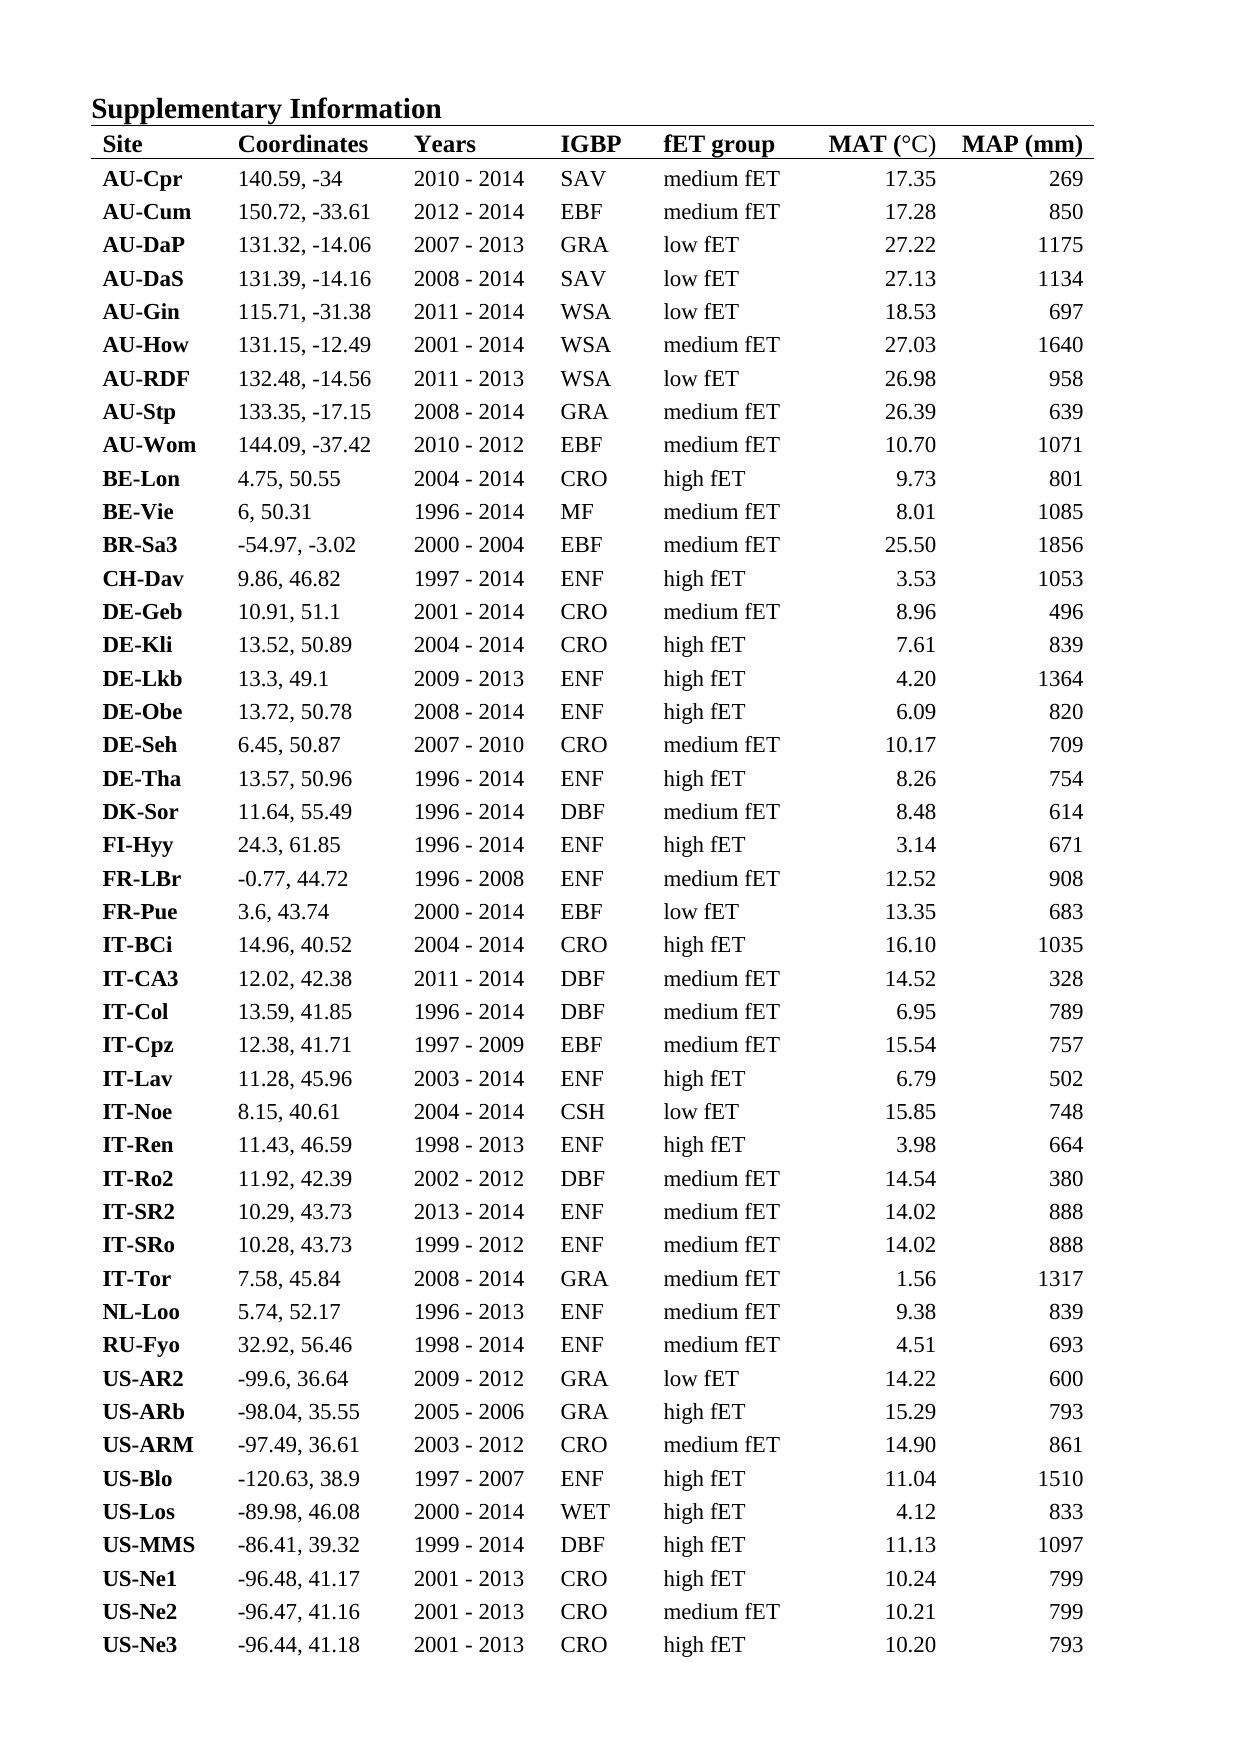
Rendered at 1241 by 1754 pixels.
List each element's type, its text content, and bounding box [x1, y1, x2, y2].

table_cell DK-Sor [91, 791, 226, 824]
table_cell 2013 - 2014 [402, 1191, 549, 1224]
table_cell high fET [652, 625, 799, 658]
table_cell 1996 - 2014 [402, 791, 549, 824]
table_cell US-Ne2 [91, 1591, 226, 1624]
table_cell 6.09 [800, 691, 947, 724]
table_cell GRA [549, 1358, 652, 1391]
table_cell IT-Ren [91, 1125, 226, 1158]
table_cell IT-Noe [91, 1091, 226, 1124]
table_cell 2008 - 2014 [402, 258, 549, 291]
table_cell 144.09, -37.42 [226, 425, 402, 458]
table_cell high fET [652, 1525, 799, 1558]
table_cell 9.38 [800, 1291, 947, 1324]
table_cell 133.35, -17.15 [226, 391, 402, 424]
table_cell IT-SR2 [91, 1191, 226, 1224]
table_cell 7.58, 45.84 [226, 1258, 402, 1291]
table_cell 27.03 [800, 325, 947, 358]
table_cell 2011 - 2014 [402, 291, 549, 324]
table_cell 14.02 [800, 1191, 947, 1224]
table_cell FR-LBr [91, 858, 226, 891]
table_cell US-AR2 [91, 1358, 226, 1391]
table_cell 14.22 [800, 1358, 947, 1391]
table_cell medium fET [652, 1325, 799, 1358]
table_cell 10.70 [800, 425, 947, 458]
table_cell 2004 - 2014 [402, 458, 549, 491]
table_cell DE-Obe [91, 691, 226, 724]
table_cell medium fET [652, 1158, 799, 1191]
table_cell low fET [652, 1358, 799, 1391]
table_cell medium fET [652, 991, 799, 1024]
table_cell GRA [549, 225, 652, 258]
table_cell CRO [549, 625, 652, 658]
table_cell 1996 - 2014 [402, 491, 549, 524]
table_cell 11.43, 46.59 [226, 1125, 402, 1158]
table_cell CSH [549, 1091, 652, 1124]
table_cell -86.41, 39.32 [226, 1525, 402, 1558]
table_cell -96.48, 41.17 [226, 1558, 402, 1591]
table_cell 14.52 [800, 958, 947, 991]
table_cell DBF [549, 1525, 652, 1558]
table_cell high fET [652, 925, 799, 958]
table_cell ENF [549, 758, 652, 791]
table_cell 671 [947, 825, 1094, 858]
table_cell medium fET [652, 525, 799, 558]
table_cell 14.54 [800, 1158, 947, 1191]
table_cell 11.28, 45.96 [226, 1058, 402, 1091]
table_cell -54.97, -3.02 [226, 525, 402, 558]
table_cell 1097 [947, 1525, 1094, 1558]
table_cell 10.17 [800, 725, 947, 758]
table_cell EBF [549, 891, 652, 924]
table_cell 709 [947, 725, 1094, 758]
table_cell -96.47, 41.16 [226, 1591, 402, 1624]
table_cell 10.21 [800, 1591, 947, 1624]
table_cell 6.79 [800, 1058, 947, 1091]
table_cell 2000 - 2004 [402, 525, 549, 558]
table_cell 1085 [947, 491, 1094, 524]
table_cell CRO [549, 591, 652, 624]
table_cell ENF [549, 1458, 652, 1491]
table_cell -89.98, 46.08 [226, 1491, 402, 1524]
table_cell 9.86, 46.82 [226, 558, 402, 591]
table_cell 2005 - 2006 [402, 1391, 549, 1424]
table_cell medium fET [652, 1225, 799, 1258]
table_cell 2007 - 2013 [402, 225, 549, 258]
table_cell 958 [947, 358, 1094, 391]
table_cell CRO [549, 458, 652, 491]
table_cell medium fET [652, 325, 799, 358]
table_cell medium fET [652, 1191, 799, 1224]
table_cell 2000 - 2014 [402, 1491, 549, 1524]
table_cell ENF [549, 1058, 652, 1091]
table_cell medium fET [652, 491, 799, 524]
table_cell 7.61 [800, 625, 947, 658]
table_cell DE-Tha [91, 758, 226, 791]
table_cell low fET [652, 225, 799, 258]
table_cell high fET [652, 1491, 799, 1524]
table_cell 2004 - 2014 [402, 625, 549, 658]
table_cell 1998 - 2013 [402, 1125, 549, 1158]
table_cell 27.13 [800, 258, 947, 291]
table_cell ENF [549, 691, 652, 724]
table_cell 1996 - 2013 [402, 1291, 549, 1324]
table_cell 2010 - 2014 [402, 159, 549, 191]
table_cell 12.52 [800, 858, 947, 891]
table_cell IT-Lav [91, 1058, 226, 1091]
table_cell 888 [947, 1225, 1094, 1258]
table_cell 17.35 [800, 159, 947, 191]
table_cell -0.77, 44.72 [226, 858, 402, 891]
table_cell CRO [549, 1591, 652, 1624]
table_cell MF [549, 491, 652, 524]
table_cell 32.92, 56.46 [226, 1325, 402, 1358]
table_cell US-MMS [91, 1525, 226, 1558]
table_cell 1996 - 2014 [402, 825, 549, 858]
table_cell US-ARM [91, 1425, 226, 1458]
table_cell AU-Wom [91, 425, 226, 458]
table_cell 10.29, 43.73 [226, 1191, 402, 1224]
table_cell 4.75, 50.55 [226, 458, 402, 491]
table_cell DBF [549, 1158, 652, 1191]
table_cell 1053 [947, 558, 1094, 591]
table_cell high fET [652, 1625, 799, 1658]
table_cell 697 [947, 291, 1094, 324]
table_cell EBF [549, 525, 652, 558]
table_cell CRO [549, 1625, 652, 1658]
table_cell 5.74, 52.17 [226, 1291, 402, 1324]
table_cell AU-Stp [91, 391, 226, 424]
table_cell high fET [652, 658, 799, 691]
table_cell AU-DaS [91, 258, 226, 291]
table_cell 639 [947, 391, 1094, 424]
table_cell 140.59, -34 [226, 159, 402, 191]
table_cell -120.63, 38.9 [226, 1458, 402, 1491]
table_cell 4.20 [800, 658, 947, 691]
table_cell 1996 - 2014 [402, 758, 549, 791]
table_header MAT (°C) [800, 126, 947, 158]
table_cell 4.12 [800, 1491, 947, 1524]
table_cell high fET [652, 1391, 799, 1424]
table_cell CH-Dav [91, 558, 226, 591]
table_cell FR-Pue [91, 891, 226, 924]
table_cell 1997 - 2014 [402, 558, 549, 591]
table_cell AU-RDF [91, 358, 226, 391]
table_cell 502 [947, 1058, 1094, 1091]
table_cell medium fET [652, 1591, 799, 1624]
table_cell 748 [947, 1091, 1094, 1124]
table_cell AU-How [91, 325, 226, 358]
table_cell medium fET [652, 725, 799, 758]
table_cell IT-Col [91, 991, 226, 1024]
table_cell 17.28 [800, 191, 947, 224]
table_header fET group [652, 126, 799, 158]
table_cell 13.52, 50.89 [226, 625, 402, 658]
table_cell 754 [947, 758, 1094, 791]
table_cell IT-Tor [91, 1258, 226, 1291]
table_cell 1997 - 2009 [402, 1025, 549, 1058]
table_cell BR-Sa3 [91, 525, 226, 558]
table_cell 888 [947, 1191, 1094, 1224]
table_cell 6.95 [800, 991, 947, 1024]
table_cell CRO [549, 1425, 652, 1458]
table_cell IT-Cpz [91, 1025, 226, 1058]
table_cell 683 [947, 891, 1094, 924]
table_cell 2012 - 2014 [402, 191, 549, 224]
table_cell DBF [549, 791, 652, 824]
table_cell 1317 [947, 1258, 1094, 1291]
table_cell AU-DaP [91, 225, 226, 258]
table_cell IT-SRo [91, 1225, 226, 1258]
table_cell AU-Cum [91, 191, 226, 224]
table_cell 2009 - 2013 [402, 658, 549, 691]
table_cell AU-Cpr [91, 159, 226, 191]
table_cell medium fET [652, 191, 799, 224]
table_cell medium fET [652, 1258, 799, 1291]
table_cell 2001 - 2014 [402, 325, 549, 358]
table_cell 14.90 [800, 1425, 947, 1458]
table_cell 25.50 [800, 525, 947, 558]
table_cell -97.49, 36.61 [226, 1425, 402, 1458]
table_cell 131.32, -14.06 [226, 225, 402, 258]
table_cell high fET [652, 1458, 799, 1491]
table_cell ENF [549, 1125, 652, 1158]
table_cell 1510 [947, 1458, 1094, 1491]
table_cell 3.14 [800, 825, 947, 858]
table_cell 2007 - 2010 [402, 725, 549, 758]
table_cell 380 [947, 1158, 1094, 1191]
table_cell high fET [652, 758, 799, 791]
table_cell high fET [652, 458, 799, 491]
table_cell 1998 - 2014 [402, 1325, 549, 1358]
table_cell EBF [549, 191, 652, 224]
table_cell AU-Gin [91, 291, 226, 324]
table_cell WET [549, 1491, 652, 1524]
table_cell 328 [947, 958, 1094, 991]
table_cell high fET [652, 1125, 799, 1158]
table_cell 2002 - 2012 [402, 1158, 549, 1191]
table_cell 2009 - 2012 [402, 1358, 549, 1391]
table_cell 18.53 [800, 291, 947, 324]
table_cell 2003 - 2012 [402, 1425, 549, 1458]
table_header Site [91, 126, 226, 158]
table_cell 799 [947, 1558, 1094, 1591]
text Supplementary Information [91, 91, 1149, 124]
table_cell ENF [549, 1325, 652, 1358]
table_cell 2008 - 2014 [402, 691, 549, 724]
table_cell 861 [947, 1425, 1094, 1458]
table_cell 2001 - 2014 [402, 591, 549, 624]
table_cell 131.15, -12.49 [226, 325, 402, 358]
table_cell 26.39 [800, 391, 947, 424]
table_cell 1996 - 2008 [402, 858, 549, 891]
table_cell BE-Lon [91, 458, 226, 491]
table_cell 1071 [947, 425, 1094, 458]
table_cell medium fET [652, 1291, 799, 1324]
table_cell 11.04 [800, 1458, 947, 1491]
table_cell 10.91, 51.1 [226, 591, 402, 624]
table_cell SAV [549, 159, 652, 191]
table_cell 11.64, 55.49 [226, 791, 402, 824]
table_cell 27.22 [800, 225, 947, 258]
table_cell DE-Lkb [91, 658, 226, 691]
table_cell 3.53 [800, 558, 947, 591]
table_cell 2003 - 2014 [402, 1058, 549, 1091]
table_cell 614 [947, 791, 1094, 824]
table_cell 801 [947, 458, 1094, 491]
table_cell US-Los [91, 1491, 226, 1524]
table_cell EBF [549, 425, 652, 458]
table_cell US-Ne3 [91, 1625, 226, 1658]
table_cell 2011 - 2013 [402, 358, 549, 391]
table_cell 11.13 [800, 1525, 947, 1558]
table_cell CRO [549, 725, 652, 758]
table_cell GRA [549, 1391, 652, 1424]
table_cell medium fET [652, 791, 799, 824]
table_cell 6.45, 50.87 [226, 725, 402, 758]
table_cell medium fET [652, 858, 799, 891]
table_cell 850 [947, 191, 1094, 224]
table_cell 14.96, 40.52 [226, 925, 402, 958]
table_cell 2004 - 2014 [402, 925, 549, 958]
table_cell 13.59, 41.85 [226, 991, 402, 1024]
table_cell 9.73 [800, 458, 947, 491]
table_cell -98.04, 35.55 [226, 1391, 402, 1424]
table_cell 13.72, 50.78 [226, 691, 402, 724]
table_cell ENF [549, 858, 652, 891]
table_cell FI-Hyy [91, 825, 226, 858]
table_header IGBP [549, 126, 652, 158]
table_cell US-Ne1 [91, 1558, 226, 1591]
table_cell -96.44, 41.18 [226, 1625, 402, 1658]
table_cell 793 [947, 1391, 1094, 1424]
table_cell high fET [652, 691, 799, 724]
table_cell ENF [549, 1291, 652, 1324]
table_cell 600 [947, 1358, 1094, 1391]
table_header MAP (mm) [947, 126, 1094, 158]
table_cell 132.48, -14.56 [226, 358, 402, 391]
table_cell ENF [549, 658, 652, 691]
table_cell WSA [549, 291, 652, 324]
table_cell low fET [652, 291, 799, 324]
table_cell 15.85 [800, 1091, 947, 1124]
table_cell medium fET [652, 391, 799, 424]
table_cell medium fET [652, 159, 799, 191]
table_cell WSA [549, 358, 652, 391]
table_cell 693 [947, 1325, 1094, 1358]
table_cell DBF [549, 991, 652, 1024]
table_cell 2001 - 2013 [402, 1591, 549, 1624]
table_cell ENF [549, 1225, 652, 1258]
table_cell GRA [549, 391, 652, 424]
table_cell 664 [947, 1125, 1094, 1158]
table_cell 908 [947, 858, 1094, 891]
table_cell 115.71, -31.38 [226, 291, 402, 324]
table_cell 6, 50.31 [226, 491, 402, 524]
table_header Coordinates [226, 126, 402, 158]
table_cell medium fET [652, 958, 799, 991]
table_cell 11.92, 42.39 [226, 1158, 402, 1191]
table_cell 15.54 [800, 1025, 947, 1058]
table_cell GRA [549, 1258, 652, 1291]
table_cell 789 [947, 991, 1094, 1024]
table_cell US-Blo [91, 1458, 226, 1491]
table_cell 10.20 [800, 1625, 947, 1658]
table_cell 839 [947, 1291, 1094, 1324]
table_cell ENF [549, 558, 652, 591]
table_cell SAV [549, 258, 652, 291]
table_cell CRO [549, 925, 652, 958]
table_cell 839 [947, 625, 1094, 658]
table_cell 1999 - 2014 [402, 1525, 549, 1558]
table_cell medium fET [652, 1025, 799, 1058]
table_cell high fET [652, 825, 799, 858]
table_cell medium fET [652, 591, 799, 624]
table_cell 24.3, 61.85 [226, 825, 402, 858]
table_cell IT-BCi [91, 925, 226, 958]
table_cell 1134 [947, 258, 1094, 291]
table_cell RU-Fyo [91, 1325, 226, 1358]
table_cell 1364 [947, 658, 1094, 691]
table_cell 269 [947, 159, 1094, 191]
table_cell 13.3, 49.1 [226, 658, 402, 691]
table_cell 1640 [947, 325, 1094, 358]
table_cell 10.28, 43.73 [226, 1225, 402, 1258]
table_cell 1996 - 2014 [402, 991, 549, 1024]
table_cell 8.26 [800, 758, 947, 791]
table_cell medium fET [652, 1425, 799, 1458]
table_cell DBF [549, 958, 652, 991]
table_cell 1.56 [800, 1258, 947, 1291]
table_cell DE-Kli [91, 625, 226, 658]
table_cell 2008 - 2014 [402, 1258, 549, 1291]
table_cell 15.29 [800, 1391, 947, 1424]
table_cell 12.38, 41.71 [226, 1025, 402, 1058]
table_cell 799 [947, 1591, 1094, 1624]
table_cell US-ARb [91, 1391, 226, 1424]
table_cell low fET [652, 258, 799, 291]
table_cell 10.24 [800, 1558, 947, 1591]
table_cell 1856 [947, 525, 1094, 558]
table_cell EBF [549, 1025, 652, 1058]
table_header Years [402, 126, 549, 158]
table_cell low fET [652, 891, 799, 924]
table_cell 131.39, -14.16 [226, 258, 402, 291]
table_cell 2011 - 2014 [402, 958, 549, 991]
table_cell low fET [652, 358, 799, 391]
table_cell -99.6, 36.64 [226, 1358, 402, 1391]
table_cell 757 [947, 1025, 1094, 1058]
table_cell high fET [652, 558, 799, 591]
table_cell 8.01 [800, 491, 947, 524]
table_cell high fET [652, 1058, 799, 1091]
table_cell low fET [652, 1091, 799, 1124]
table_cell ENF [549, 1191, 652, 1224]
table_cell 12.02, 42.38 [226, 958, 402, 991]
table_cell 4.51 [800, 1325, 947, 1358]
table_cell 8.96 [800, 591, 947, 624]
table_cell BE-Vie [91, 491, 226, 524]
table_cell 1997 - 2007 [402, 1458, 549, 1491]
table_cell IT-Ro2 [91, 1158, 226, 1191]
table_cell 820 [947, 691, 1094, 724]
table_cell 26.98 [800, 358, 947, 391]
table_cell 16.10 [800, 925, 947, 958]
table_cell DE-Geb [91, 591, 226, 624]
table_cell 1035 [947, 925, 1094, 958]
table_cell 3.6, 43.74 [226, 891, 402, 924]
table_cell 13.35 [800, 891, 947, 924]
table_cell 13.57, 50.96 [226, 758, 402, 791]
table_cell 2001 - 2013 [402, 1625, 549, 1658]
table_cell 150.72, -33.61 [226, 191, 402, 224]
table_cell DE-Seh [91, 725, 226, 758]
table_cell 793 [947, 1625, 1094, 1658]
table_cell ENF [549, 825, 652, 858]
table_cell WSA [549, 325, 652, 358]
table_cell 8.48 [800, 791, 947, 824]
table_cell 496 [947, 591, 1094, 624]
table_cell 2001 - 2013 [402, 1558, 549, 1591]
table_cell 14.02 [800, 1225, 947, 1258]
table_cell 2010 - 2012 [402, 425, 549, 458]
table_cell 8.15, 40.61 [226, 1091, 402, 1124]
table_cell 3.98 [800, 1125, 947, 1158]
table_cell IT-CA3 [91, 958, 226, 991]
table_cell CRO [549, 1558, 652, 1591]
table_cell 1999 - 2012 [402, 1225, 549, 1258]
table_cell 833 [947, 1491, 1094, 1524]
table_cell medium fET [652, 425, 799, 458]
table_cell high fET [652, 1558, 799, 1591]
table_cell 2004 - 2014 [402, 1091, 549, 1124]
table_cell 2000 - 2014 [402, 891, 549, 924]
table_cell 2008 - 2014 [402, 391, 549, 424]
table_cell NL-Loo [91, 1291, 226, 1324]
table_cell 1175 [947, 225, 1094, 258]
